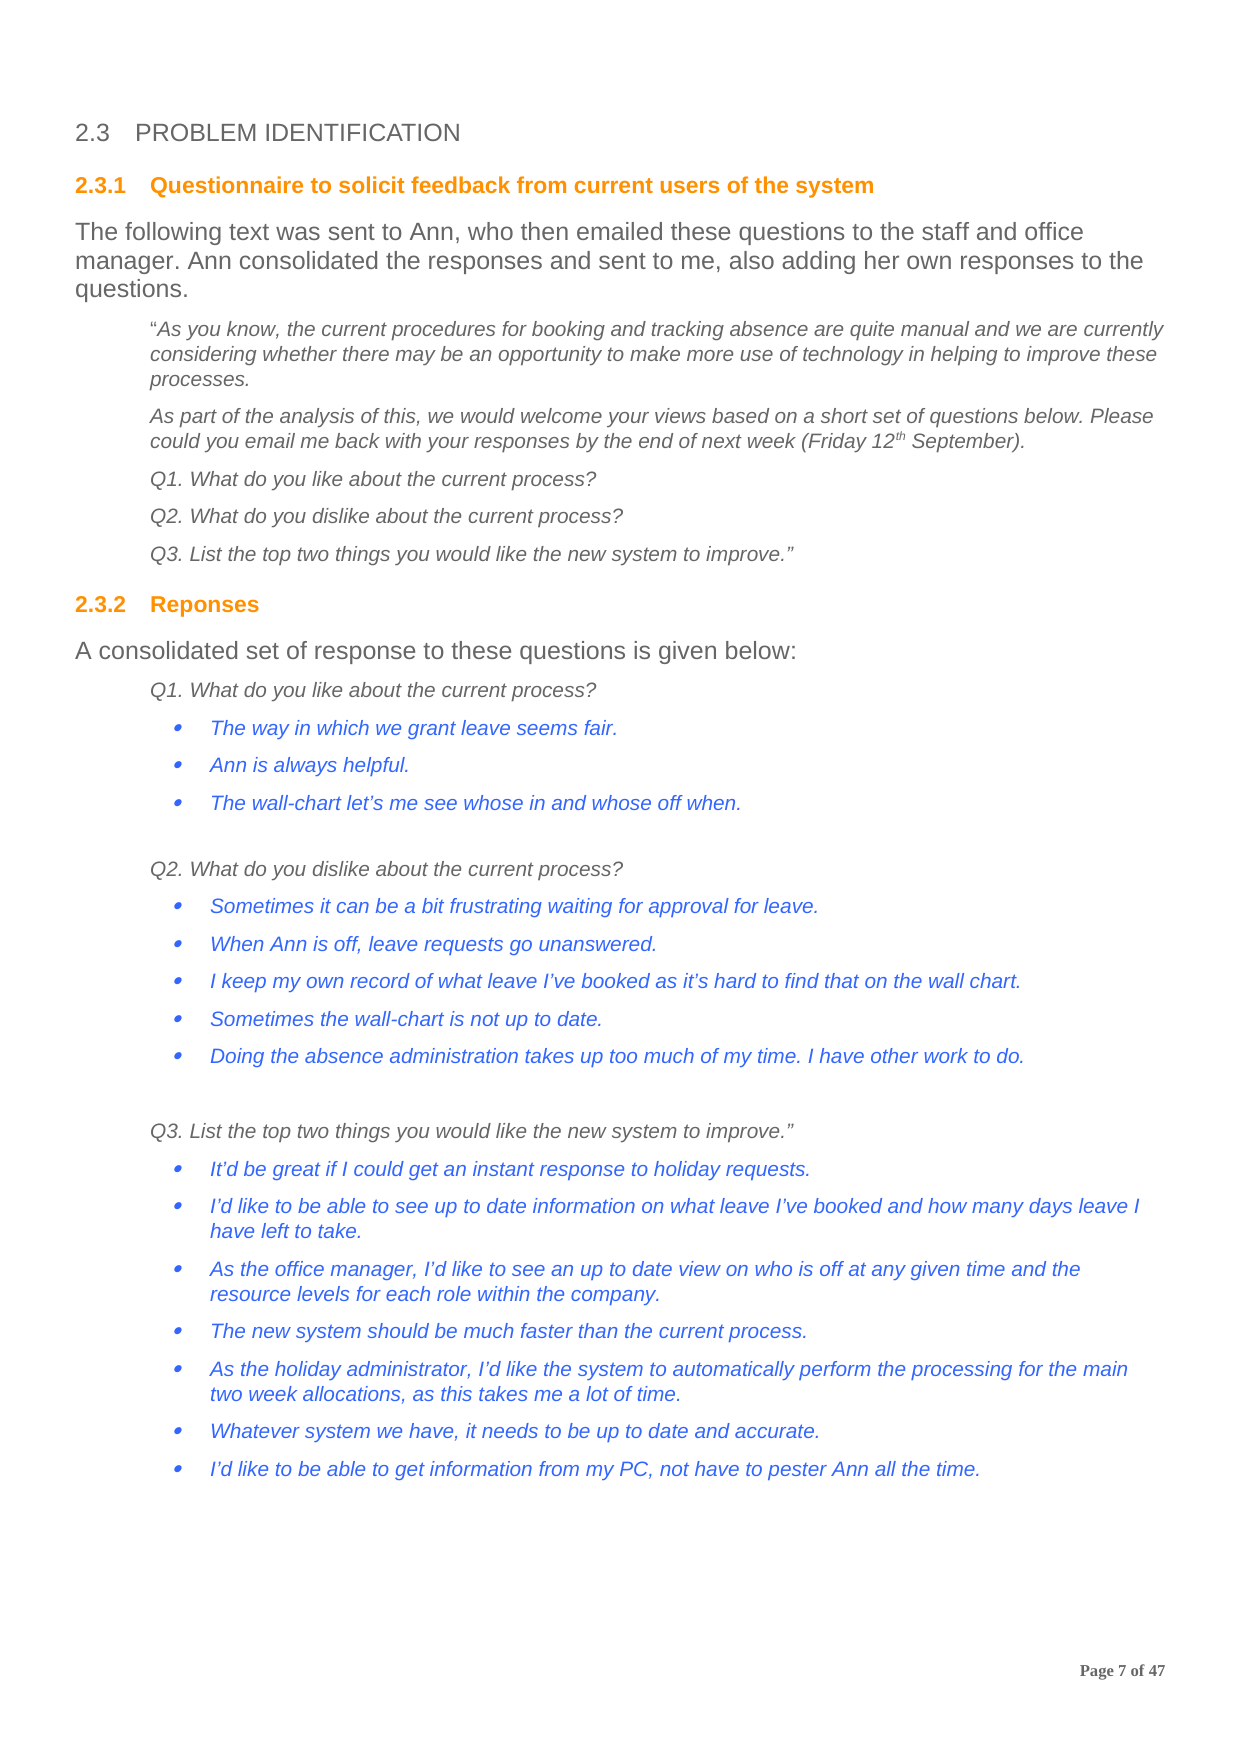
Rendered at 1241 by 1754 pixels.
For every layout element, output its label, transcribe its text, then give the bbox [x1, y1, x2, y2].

list The wall-chart let’s me see whose in and whose off when. [172, 789, 1165, 843]
text Q1. What do you like about the current process? [150, 466, 1165, 491]
text Q2. What do you dislike about the current process? [150, 503, 1165, 528]
list When Ann is off, leave requests go unanswered. [172, 931, 1165, 956]
list I’d like to be able to see up to date information on what leave I’ve booked and how many days leave I have left to take. [172, 1193, 1165, 1243]
list I’d like to be able to get information from my PC, not have to pester Ann all the time. [172, 1456, 1165, 1481]
list Sometimes it can be a bit frustrating waiting for approval for leave. [172, 893, 1165, 918]
list As the office manager, I’d like to see an up to date view on who is off at any given time and the resource levels for each role within the company. [172, 1256, 1165, 1306]
subtitle Questionnaire to solicit feedback from current users of the system [75, 172, 1165, 198]
list Whatever system we have, it needs to be up to date and accurate. [172, 1418, 1165, 1443]
text The following text was sent to Ann, who then emailed these questions to the staff and office manager. Ann consolidated the responses and sent to me, also adding her own responses to the questions. [75, 217, 1165, 303]
text Q3. List the top two things you would like the new system to improve.” [150, 541, 1165, 566]
list The way in which we grant leave seems fair. [172, 714, 1165, 739]
list Doing the absence administration takes up too much of my time. I have other work to do. [172, 1043, 1165, 1068]
text Q3. List the top two things you would like the new system to improve.” [150, 1118, 1165, 1143]
text A consolidated set of response to these questions is given below: [75, 636, 1165, 664]
text Q1. What do you like about the current process? [150, 677, 1165, 702]
list I keep my own record of what leave I’ve booked as it’s hard to find that on the wall chart. [172, 968, 1165, 993]
text Q2. What do you dislike about the current process? [150, 856, 1165, 881]
list The new system should be much faster than the current process. [172, 1318, 1165, 1343]
text As part of the analysis of this, we would welcome your views based on a short set of questions below. Please could you email me back with your responses by the end of next week (Friday 12th September). [150, 403, 1165, 453]
subtitle Problem identification [75, 118, 1165, 147]
text “As you know, the current procedures for booking and tracking absence are quite manual and we are currently considering whether there may be an opportunity to make more use of technology in helping to improve these processes. [150, 316, 1165, 391]
list As the holiday administrator, I’d like the system to automatically perform the processing for the main two week allocations, as this takes me a lot of time. [172, 1356, 1165, 1406]
list Sometimes the wall-chart is not up to date. [172, 1006, 1165, 1031]
subtitle Reponses [75, 591, 1165, 617]
list It’d be great if I could get an instant response to holiday requests. [172, 1156, 1165, 1181]
list Ann is always helpful. [172, 752, 1165, 777]
